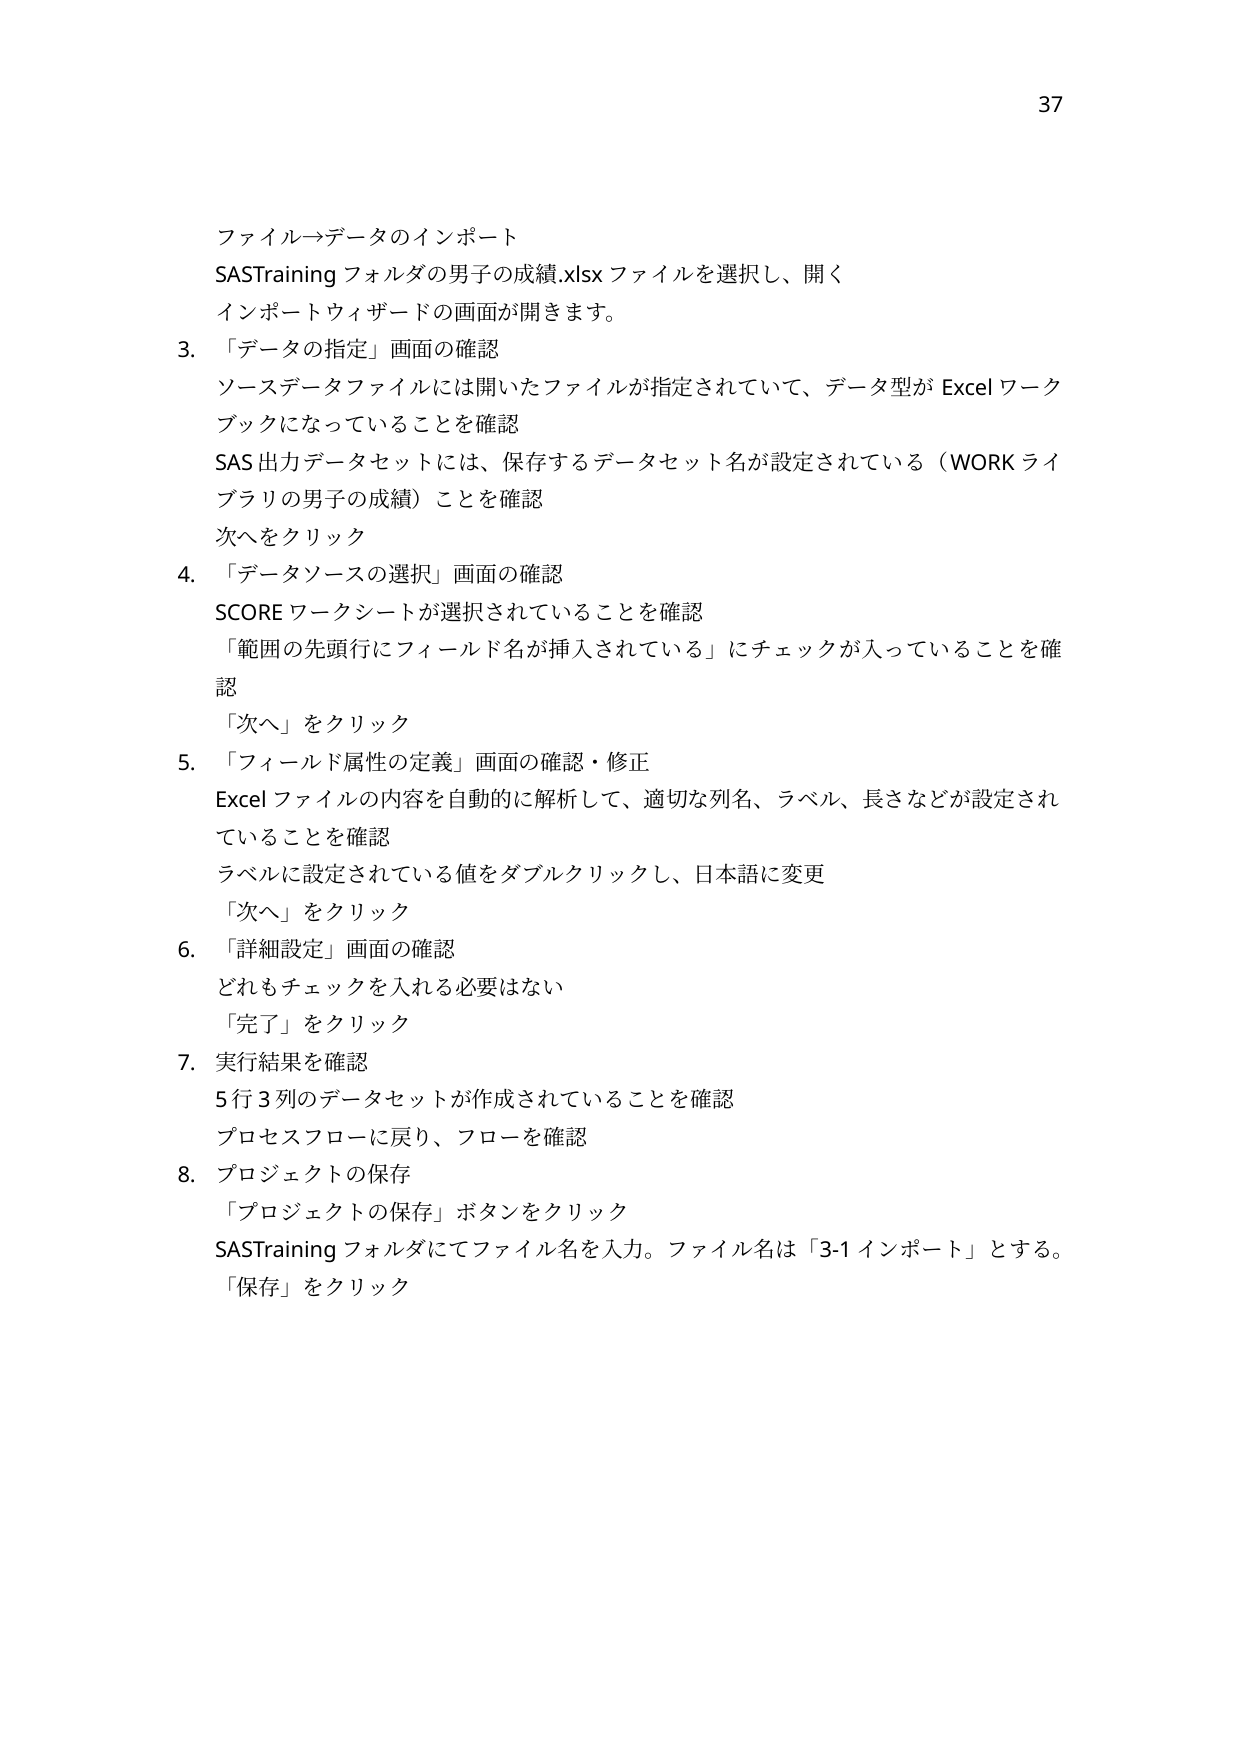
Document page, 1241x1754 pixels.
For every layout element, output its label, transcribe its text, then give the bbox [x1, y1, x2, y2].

list 「フィールド属性の定義」画面の確認・修正 [177, 742, 1063, 779]
list 「データの指定」画面の確認 [177, 329, 1063, 367]
list プロセスフローに戻り、フローを確認 [215, 1117, 1063, 1154]
list Excelファイルの内容を自動的に解析して、適切な列名、ラベル、長さなどが設定されていることを確認 [215, 779, 1063, 854]
list SASTrainingフォルダの男子の成績.xlsxファイルを選択し、開く [215, 254, 1063, 292]
list 「範囲の先頭行にフィールド名が挿入されている」にチェックが入っていることを確認 [215, 629, 1063, 704]
list ラベルに設定されている値をダブルクリックし、日本語に変更 [215, 854, 1063, 892]
list プロジェクトの保存 [177, 1154, 1063, 1192]
list インポートウィザードの画面が開きます。 [215, 292, 1063, 329]
list 「完了」をクリック [215, 1004, 1063, 1042]
list ファイル→データのインポート [215, 217, 1063, 254]
list どれもチェックを入れる必要はない [215, 967, 1063, 1004]
list 実行結果を確認 [177, 1042, 1063, 1079]
list 5行3列のデータセットが作成されていることを確認 [215, 1079, 1063, 1117]
list SCOREワークシートが選択されていることを確認 [215, 592, 1063, 629]
list 「次へ」をクリック [215, 704, 1063, 742]
list 次へをクリック [215, 517, 1063, 554]
list 「保存」をクリック [215, 1267, 1063, 1304]
list 「次へ」をクリック [215, 892, 1063, 929]
list 「データソースの選択」画面の確認 [177, 554, 1063, 592]
list 「詳細設定」画面の確認 [177, 929, 1063, 967]
list ソースデータファイルには開いたファイルが指定されていて、データ型がExcelワークブックになっていることを確認 [215, 367, 1063, 442]
list 「プロジェクトの保存」ボタンをクリック [215, 1192, 1063, 1229]
list SAS出力データセットには、保存するデータセット名が設定されている（WORKライブラリの男子の成績）ことを確認 [215, 442, 1063, 517]
list SASTrainingフォルダにてファイル名を入力。ファイル名は「3-1インポート」とする。 [215, 1229, 1063, 1267]
